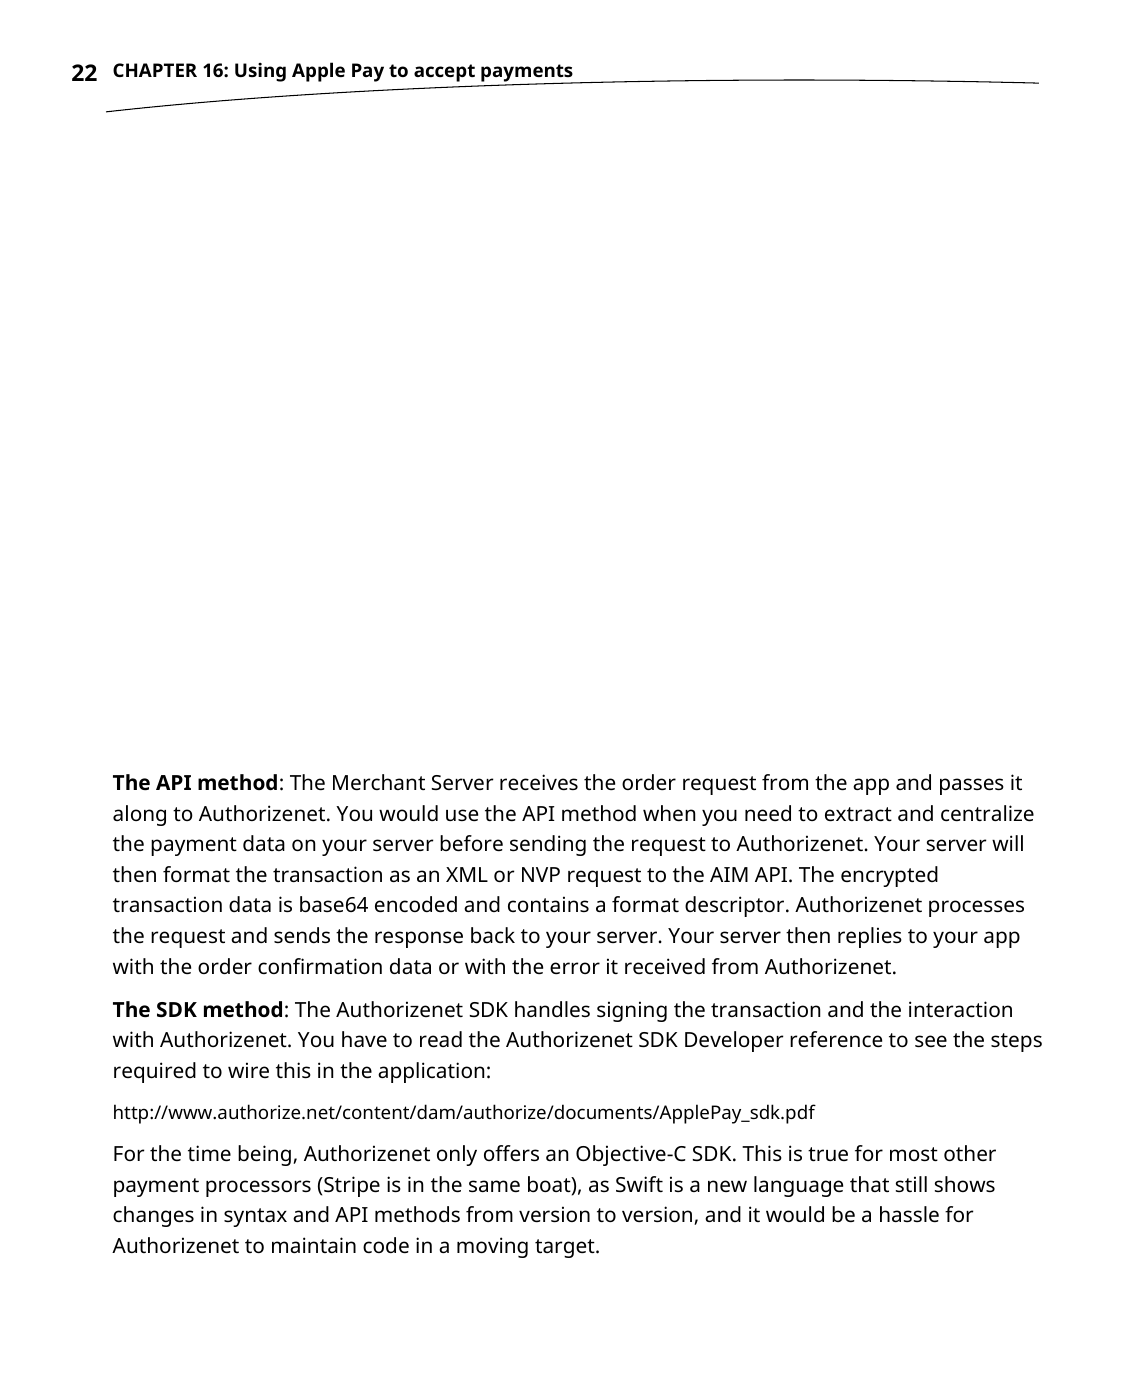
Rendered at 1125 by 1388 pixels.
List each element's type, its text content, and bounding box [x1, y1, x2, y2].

text The SDK method: The Authorizenet SDK handles signing the transaction and the interaction with Authorizenet. You have to read the Authorizenet SDK Developer reference to see the steps required to wire this in the application: [112, 995, 1050, 1085]
text http://www.authorize.net/content/dam/authorize/documents/ApplePay_sdk.pdf [112, 1099, 1050, 1125]
text For the time being, Authorizenet only offers an Objective-C SDK. This is true for most other payment processors (Stripe is in the same boat), as Swift is a new language that still shows changes in syntax and API methods from version to version, and it would be a hassle for Authorizenet to maintain code in a moving target. [112, 1139, 1050, 1260]
text The API method: The Merchant Server receives the order request from the app and passes it along to Authorizenet. You would use the API method when you need to extract and centralize the payment data on your server before sending the request to Authorizenet. Your server will then format the transaction as an XML or NVP request to the AIM API. The encrypted transaction data is base64 encoded and contains a format descriptor. Authorizenet processes the request and sends the response back to your server. Your server then replies to your app with the order confirmation data or with the error it received from Authorizenet. [112, 169, 1050, 980]
